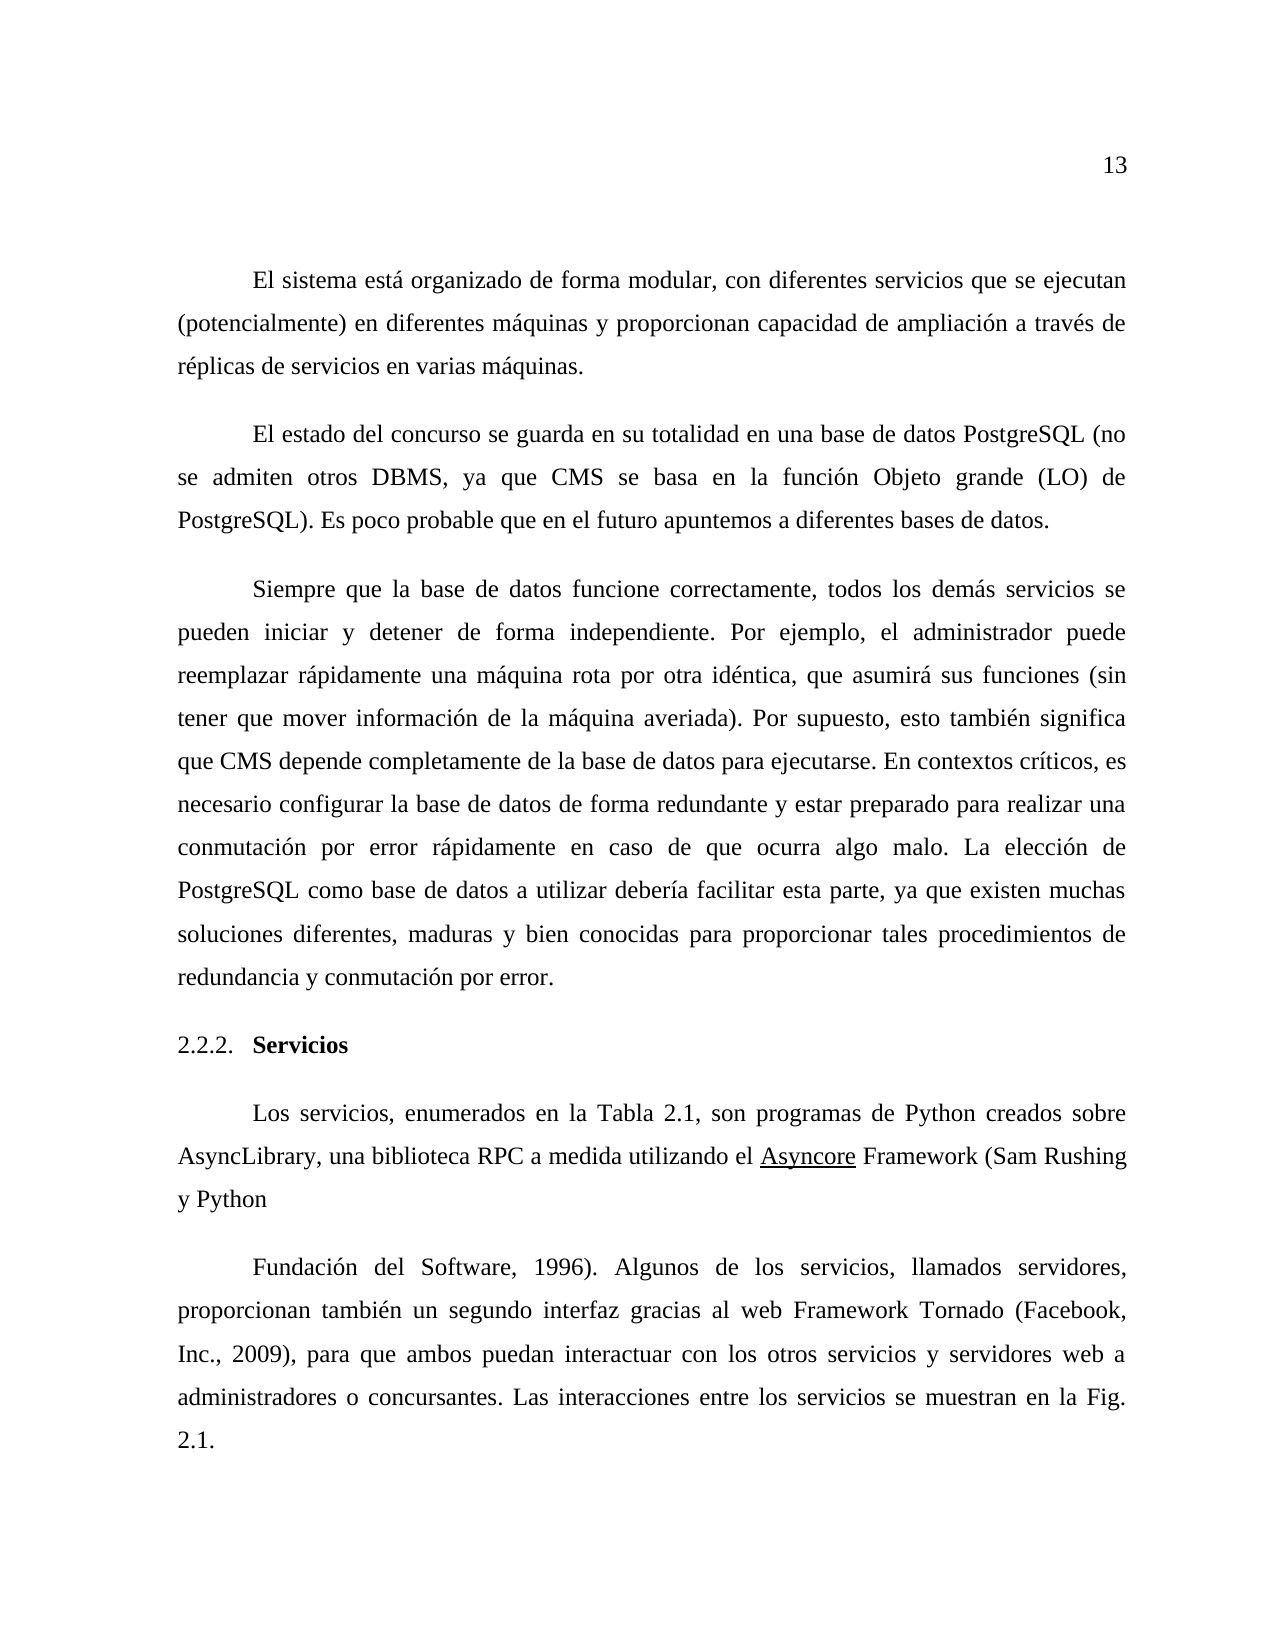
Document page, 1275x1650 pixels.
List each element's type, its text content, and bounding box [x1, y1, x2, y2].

text El sistema está organizado de forma modular, con diferentes servicios que se ejecutan (potencialmente) en diferentes máquinas y proporcionan capacidad de ampliación a través de réplicas de servicios en varias máquinas. [177, 265, 1127, 380]
text El estado del concurso se guarda en su totalidad en una base de datos PostgreSQL (no se admiten otros DBMS, ya que CMS se basa en la función Objeto grande (LO) de PostgreSQL). Es poco probable que en el futuro apuntemos a diferentes bases de datos. [177, 419, 1127, 534]
text Fundación del Software, 1996). Algunos de los servicios, llamados servidores, proporcionan también un segundo interfaz gracias al web Framework Tornado (Facebook, Inc., 2009), para que ambos puedan interactuar con los otros servicios y servidores web a administradores o concursantes. Las interacciones entre los servicios se muestran en la Fig. 2.1. [177, 1252, 1127, 1454]
subtitle Servicios [177, 1030, 1127, 1059]
text Los servicios, enumerados en la Tabla 2.1, son programas de Python creados sobre AsyncLibrary, una biblioteca RPC a medida utilizando el Asyncore Framework (Sam Rushing y Python [177, 1098, 1127, 1213]
text Siempre que la base de datos funcione correctamente, todos los demás servicios se pueden iniciar y detener de forma independiente. Por ejemplo, el administrador puede reemplazar rápidamente una máquina rota por otra idéntica, que asumirá sus funciones (sin tener que mover información de la máquina averiada). Por supuesto, esto también significa que CMS depende completamente de la base de datos para ejecutarse. En contextos críticos, es necesario configurar la base de datos de forma redundante y estar preparado para realizar una conmutación por error rápidamente en caso de que ocurra algo malo. La elección de PostgreSQL como base de datos a utilizar debería facilitar esta parte, ya que existen muchas soluciones diferentes, maduras y bien conocidas para proporcionar tales procedimientos de redundancia y conmutación por error. [177, 574, 1127, 991]
